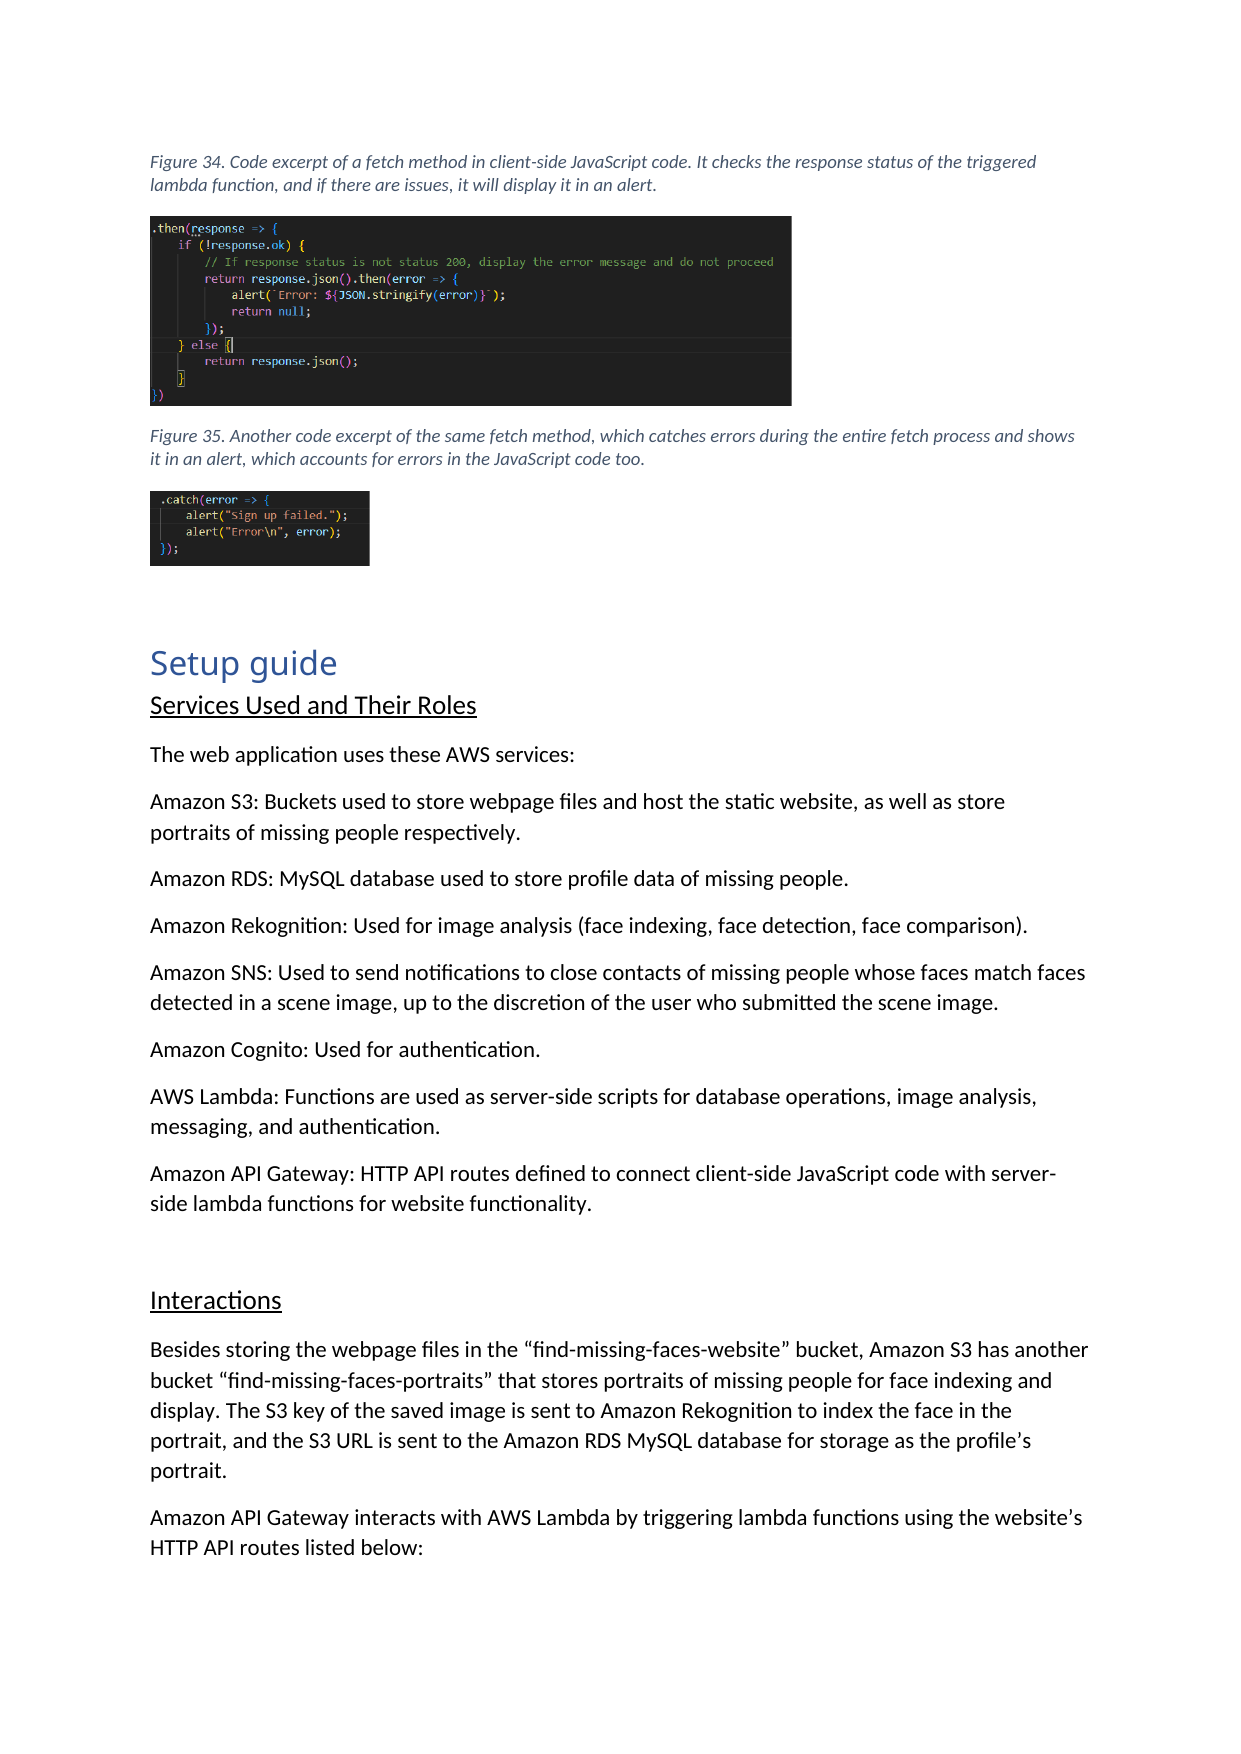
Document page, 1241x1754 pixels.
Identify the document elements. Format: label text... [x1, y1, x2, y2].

text Amazon S3: Buckets used to store webpage files and host the static website, as well as store portraits of missing people respectively. [150, 787, 1090, 846]
picture [150, 491, 370, 566]
text Amazon API Gateway: HTTP API routes defined to connect client-side JavaScript code with server-side lambda functions for website functionality. [150, 1159, 1090, 1218]
text Amazon SNS: Used to send notifications to close contacts of missing people whose faces match faces detected in a scene image, up to the discretion of the user who submitted the scene image. [150, 958, 1090, 1017]
text Amazon RDS: MySQL database used to store profile data of missing people. [150, 864, 1090, 893]
text Interactions [150, 1283, 1090, 1316]
text Figure . Code excerpt of a fetch method in client-side JavaScript code. It checks the response status of the triggered lambda function, and if there are issues, it will display it in an alert. [150, 150, 1090, 196]
picture [150, 216, 792, 406]
text AWS Lambda: Functions are used as server-side scripts for database operations, image analysis, messaging, and authentication. [150, 1082, 1090, 1141]
text Services Used and Their Roles [150, 688, 1090, 721]
text The web application uses these AWS services: [150, 741, 1090, 769]
text Amazon Cognito: Used for authentication. [150, 1035, 1090, 1063]
text Amazon API Gateway interacts with AWS Lambda by triggering lambda functions using the website’s HTTP API routes listed below: [150, 1503, 1090, 1562]
subtitle Setup guide [150, 639, 1090, 685]
text Amazon Rekognition: Used for image analysis (face indexing, face detection, face comparison). [150, 911, 1090, 939]
text Besides storing the webpage files in the “find-missing-faces-website” bucket, Amazon S3 has another bucket “find-missing-faces-portraits” that stores portraits of missing people for face indexing and display. The S3 key of the saved image is sent to Amazon Rekognition to index the face in the portrait, and the S3 URL is sent to the Amazon RDS MySQL database for storage as the profile’s portrait. [150, 1336, 1090, 1484]
text Figure . Another code excerpt of the same fetch method, which catches errors during the entire fetch process and shows it in an alert, which accounts for errors in the JavaScript code too. [150, 424, 1090, 470]
